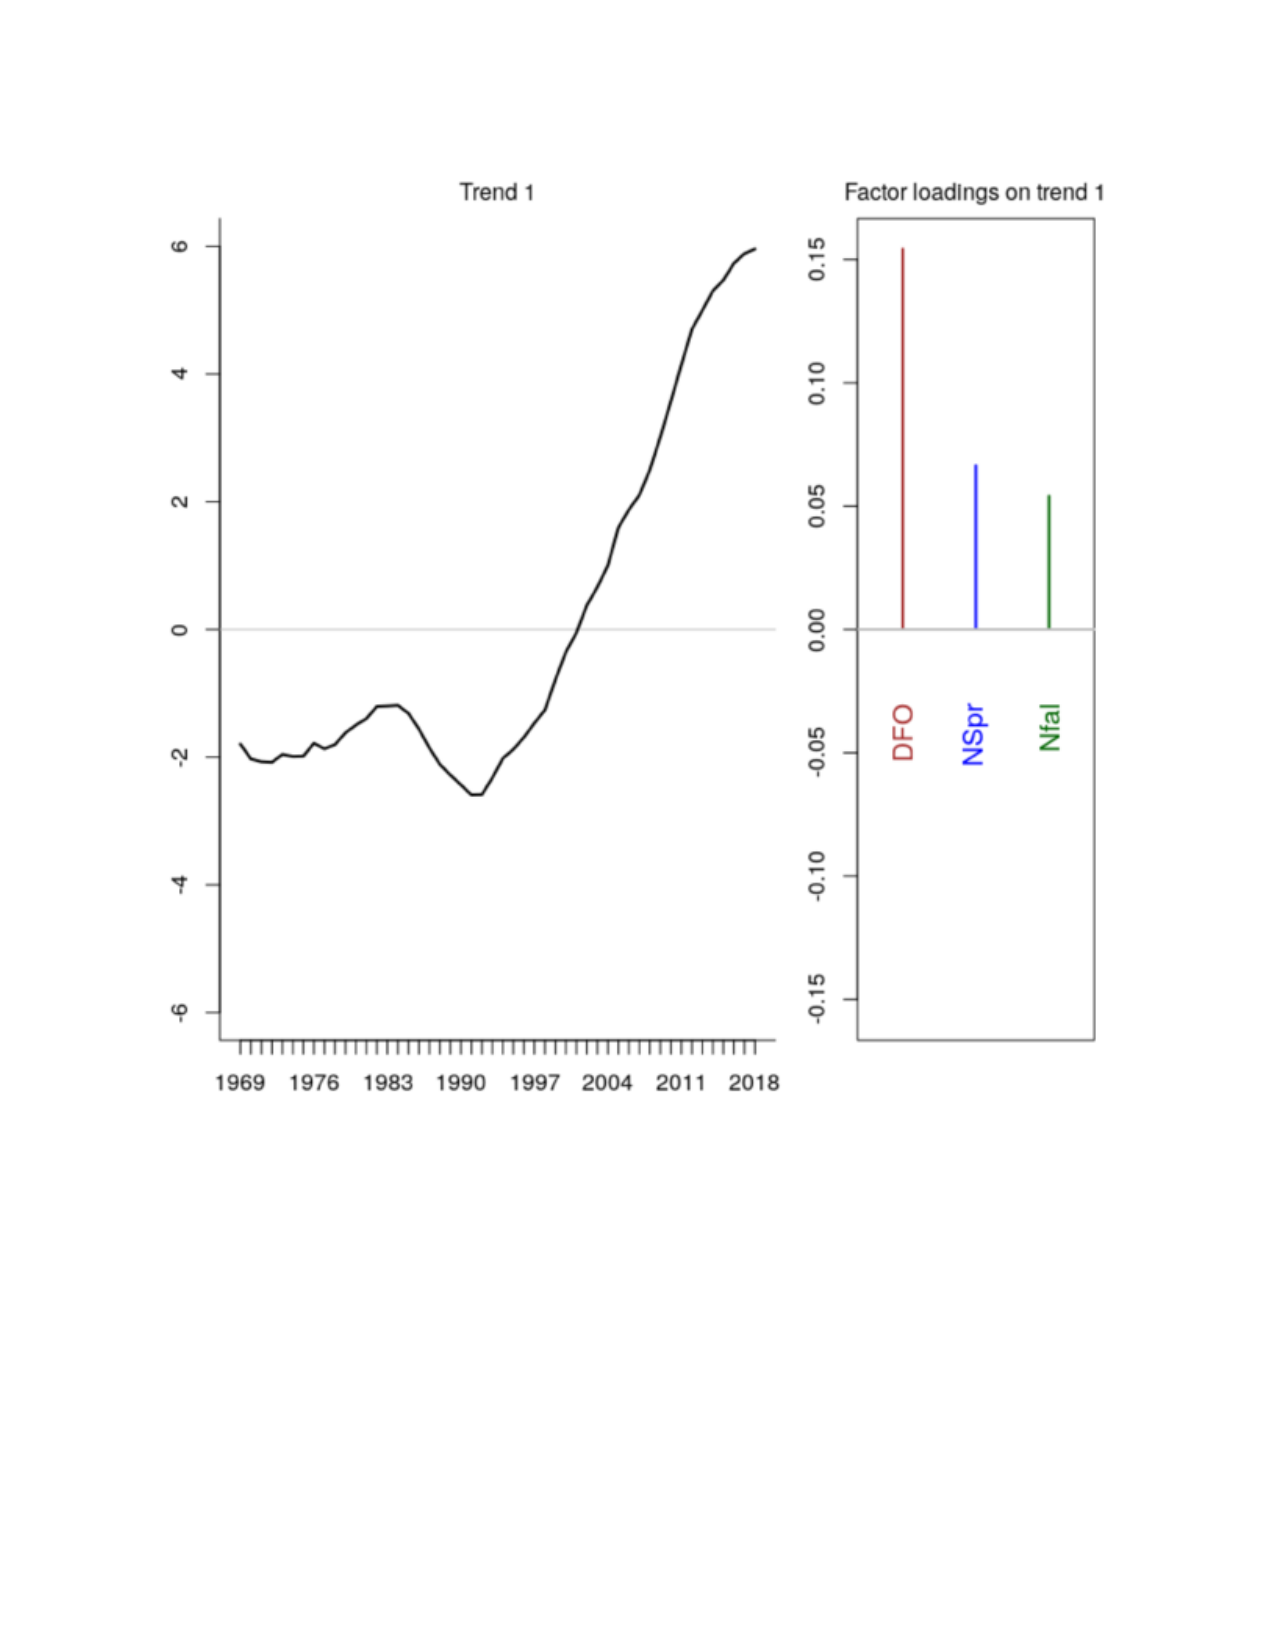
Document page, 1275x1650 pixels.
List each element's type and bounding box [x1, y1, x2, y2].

picture [150, 150, 1110, 1110]
